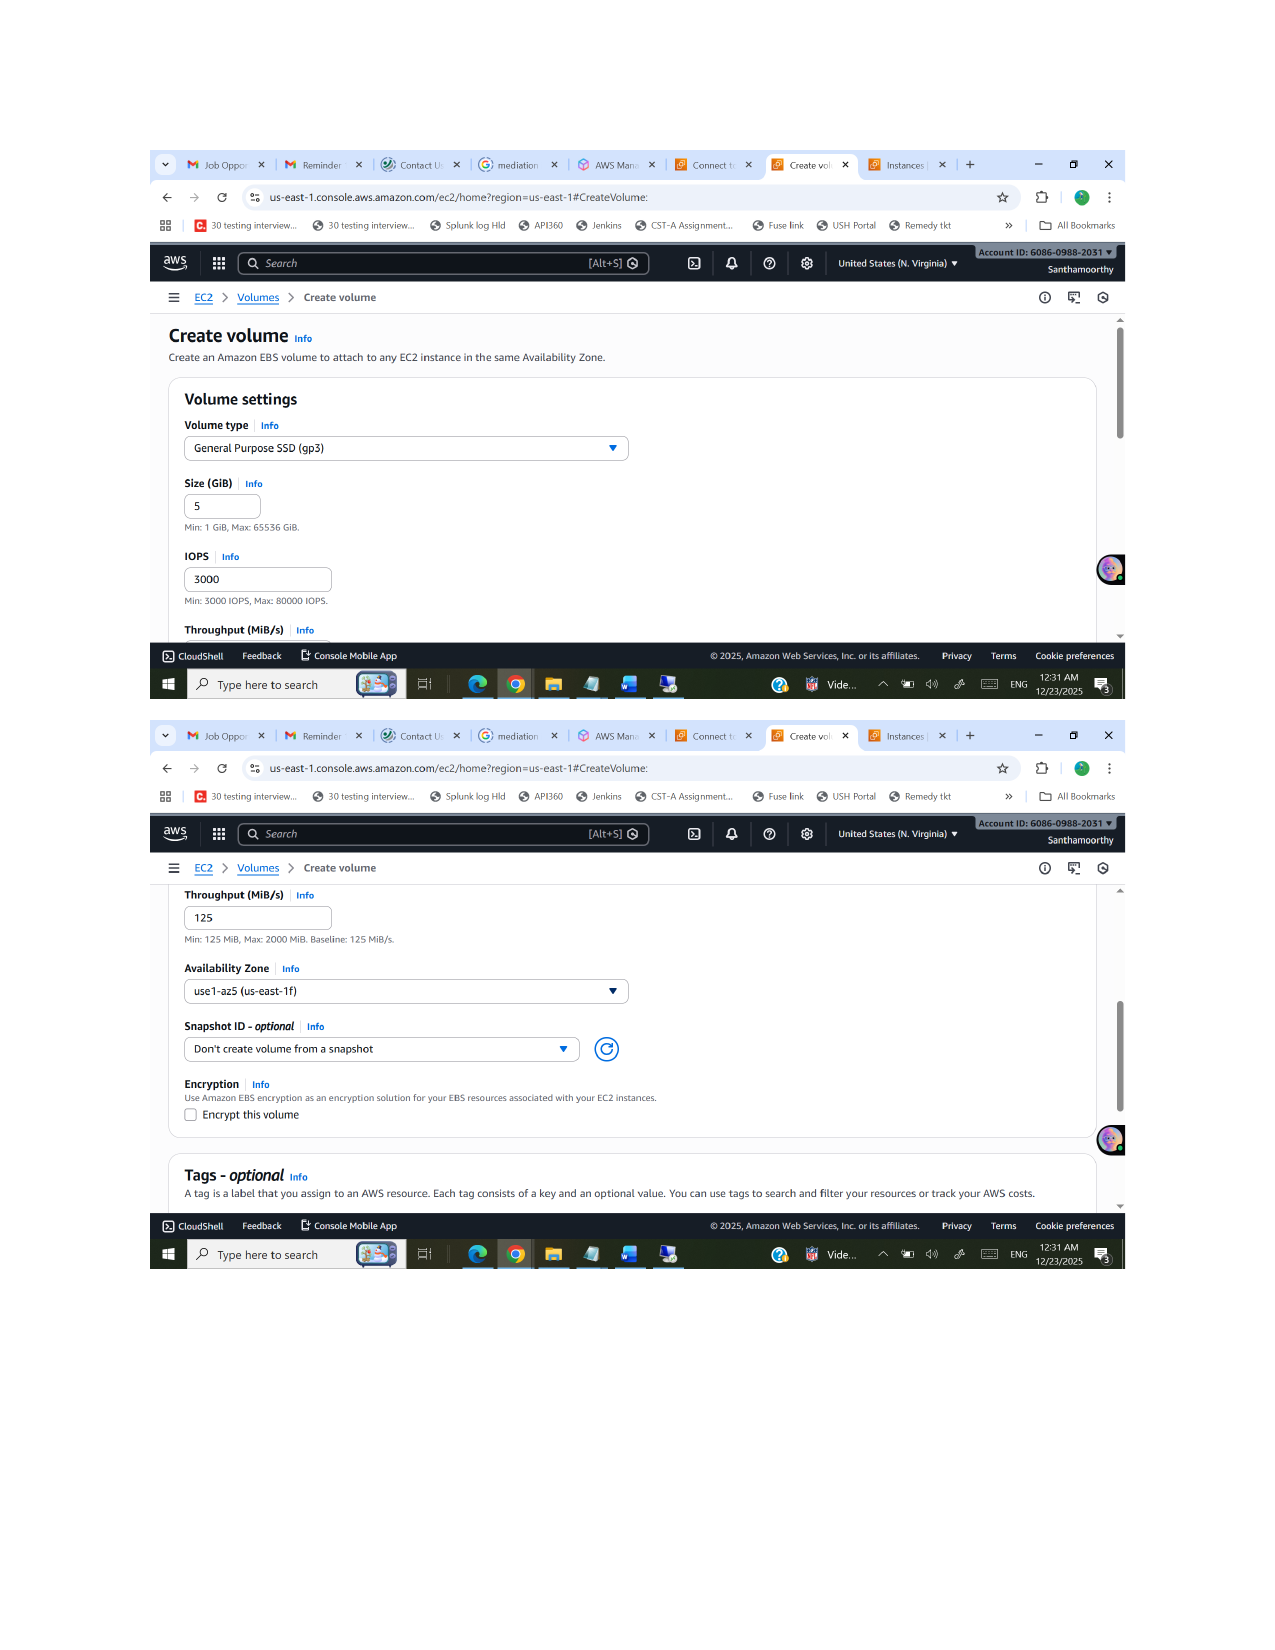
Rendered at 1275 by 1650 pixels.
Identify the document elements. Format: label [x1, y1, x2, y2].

picture [150, 150, 1125, 699]
picture [150, 720, 1125, 1269]
